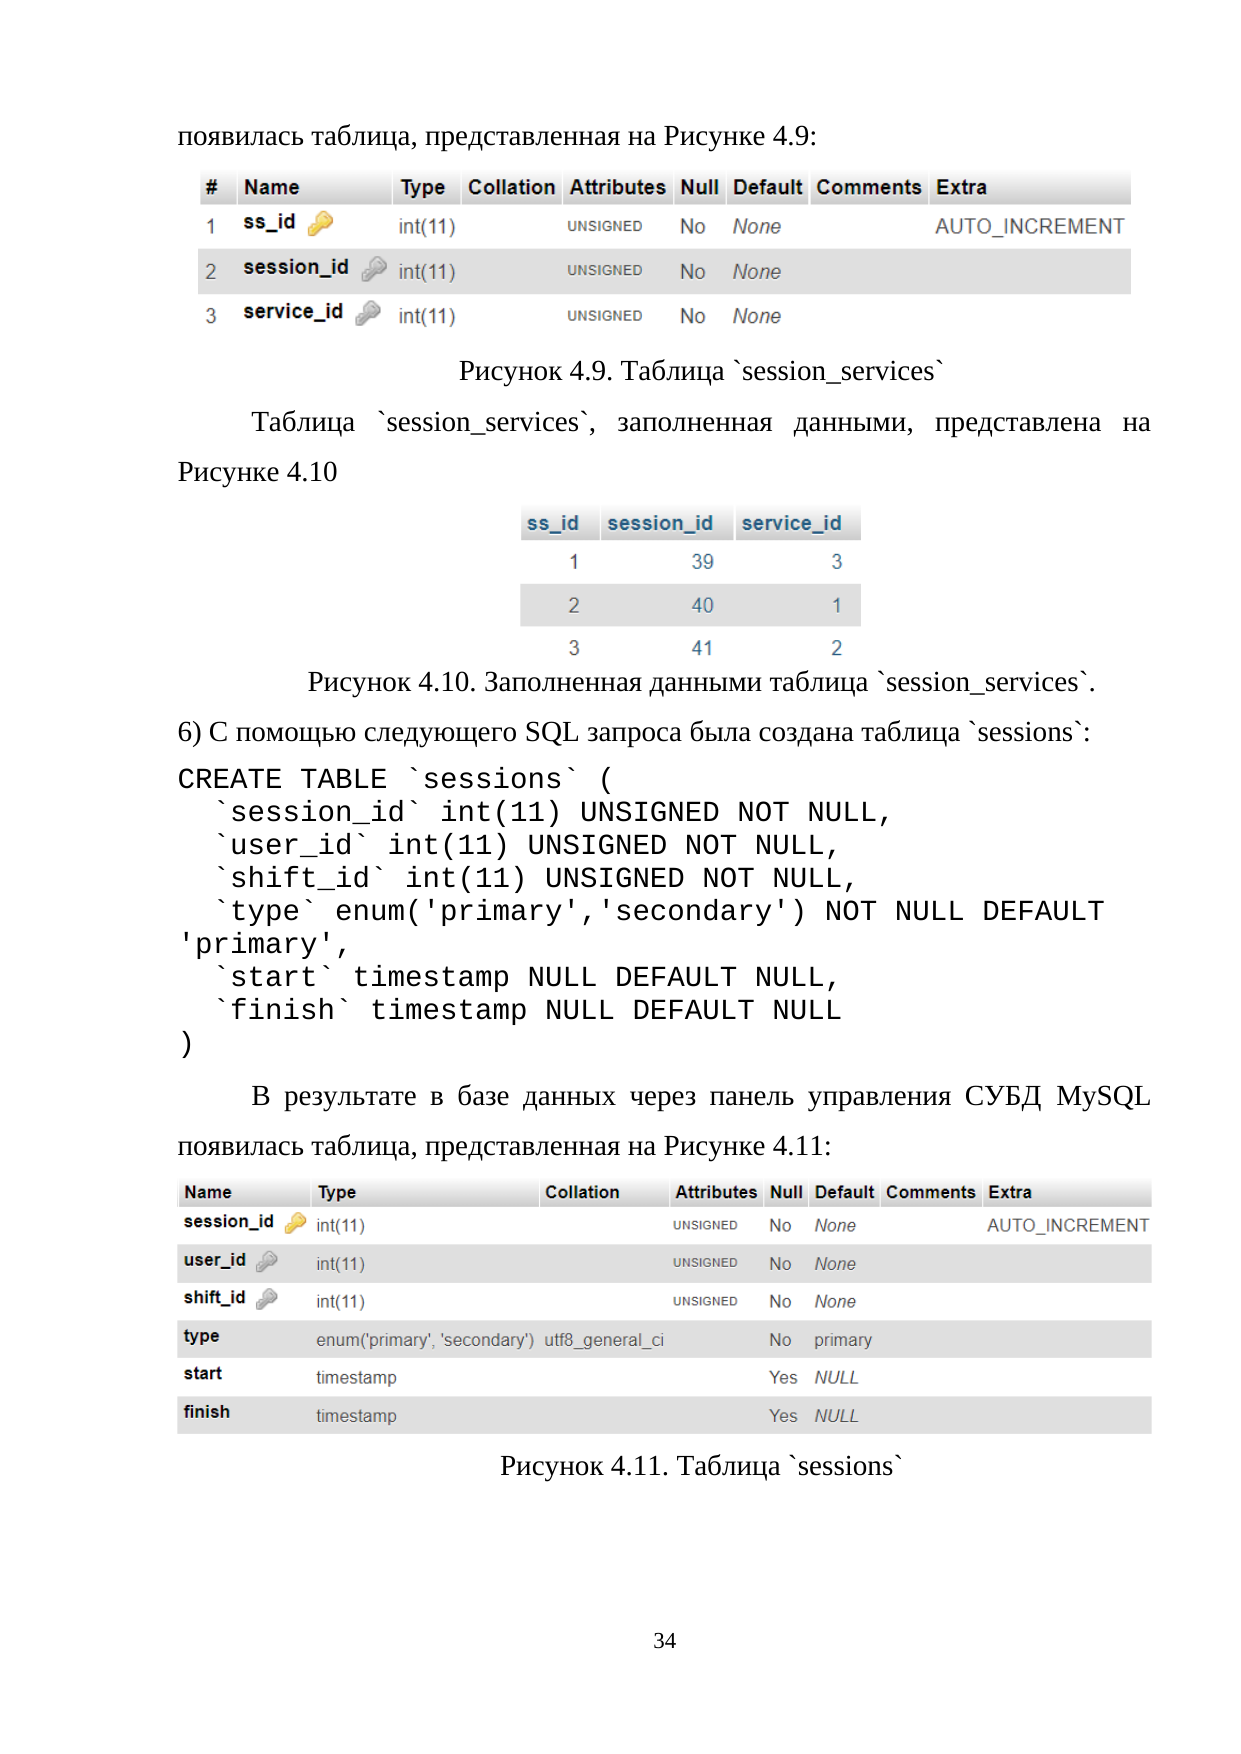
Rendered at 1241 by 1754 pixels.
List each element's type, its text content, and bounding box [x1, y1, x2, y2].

picture [177, 1178, 1152, 1435]
text `shift_id` int(11) UNSIGNED NOT NULL, [177, 863, 1152, 896]
text `start` timestamp NULL DEFAULT NULL, [177, 962, 1152, 996]
text Таблица `session_services`, заполненная данными, представлена на Рисунке 4.10 [177, 404, 1152, 488]
text `finish` timestamp NULL DEFAULT NULL [177, 996, 1152, 1028]
text ) [177, 1028, 1152, 1062]
text Рисунок 4.11. Таблица `sessions` [177, 1448, 1152, 1482]
text Рисунок 4.9. Таблица `session_services` [177, 353, 1152, 387]
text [177, 118, 1152, 152]
text В результате в базе данных через панель управления СУБД MySQL появилась таблица, представленная на Рисунке 4.11: [177, 1078, 1152, 1162]
text `type` enum('primary','secondary') NOT NULL DEFAULT 'primary', [177, 896, 1152, 962]
picture [520, 504, 861, 664]
text `user_id` int(11) UNSIGNED NOT NULL, [177, 830, 1152, 863]
text 6) С помощью следующего SQL запроса была создана таблица `sessions`: [177, 714, 1152, 748]
text `session_id` int(11) UNSIGNED NOT NULL, [177, 797, 1152, 830]
text Рисунок 4.10. Заполненная данными таблица `session_services`. [177, 664, 1152, 697]
text CREATE TABLE `sessions` ( [177, 764, 1152, 797]
picture [198, 168, 1131, 341]
